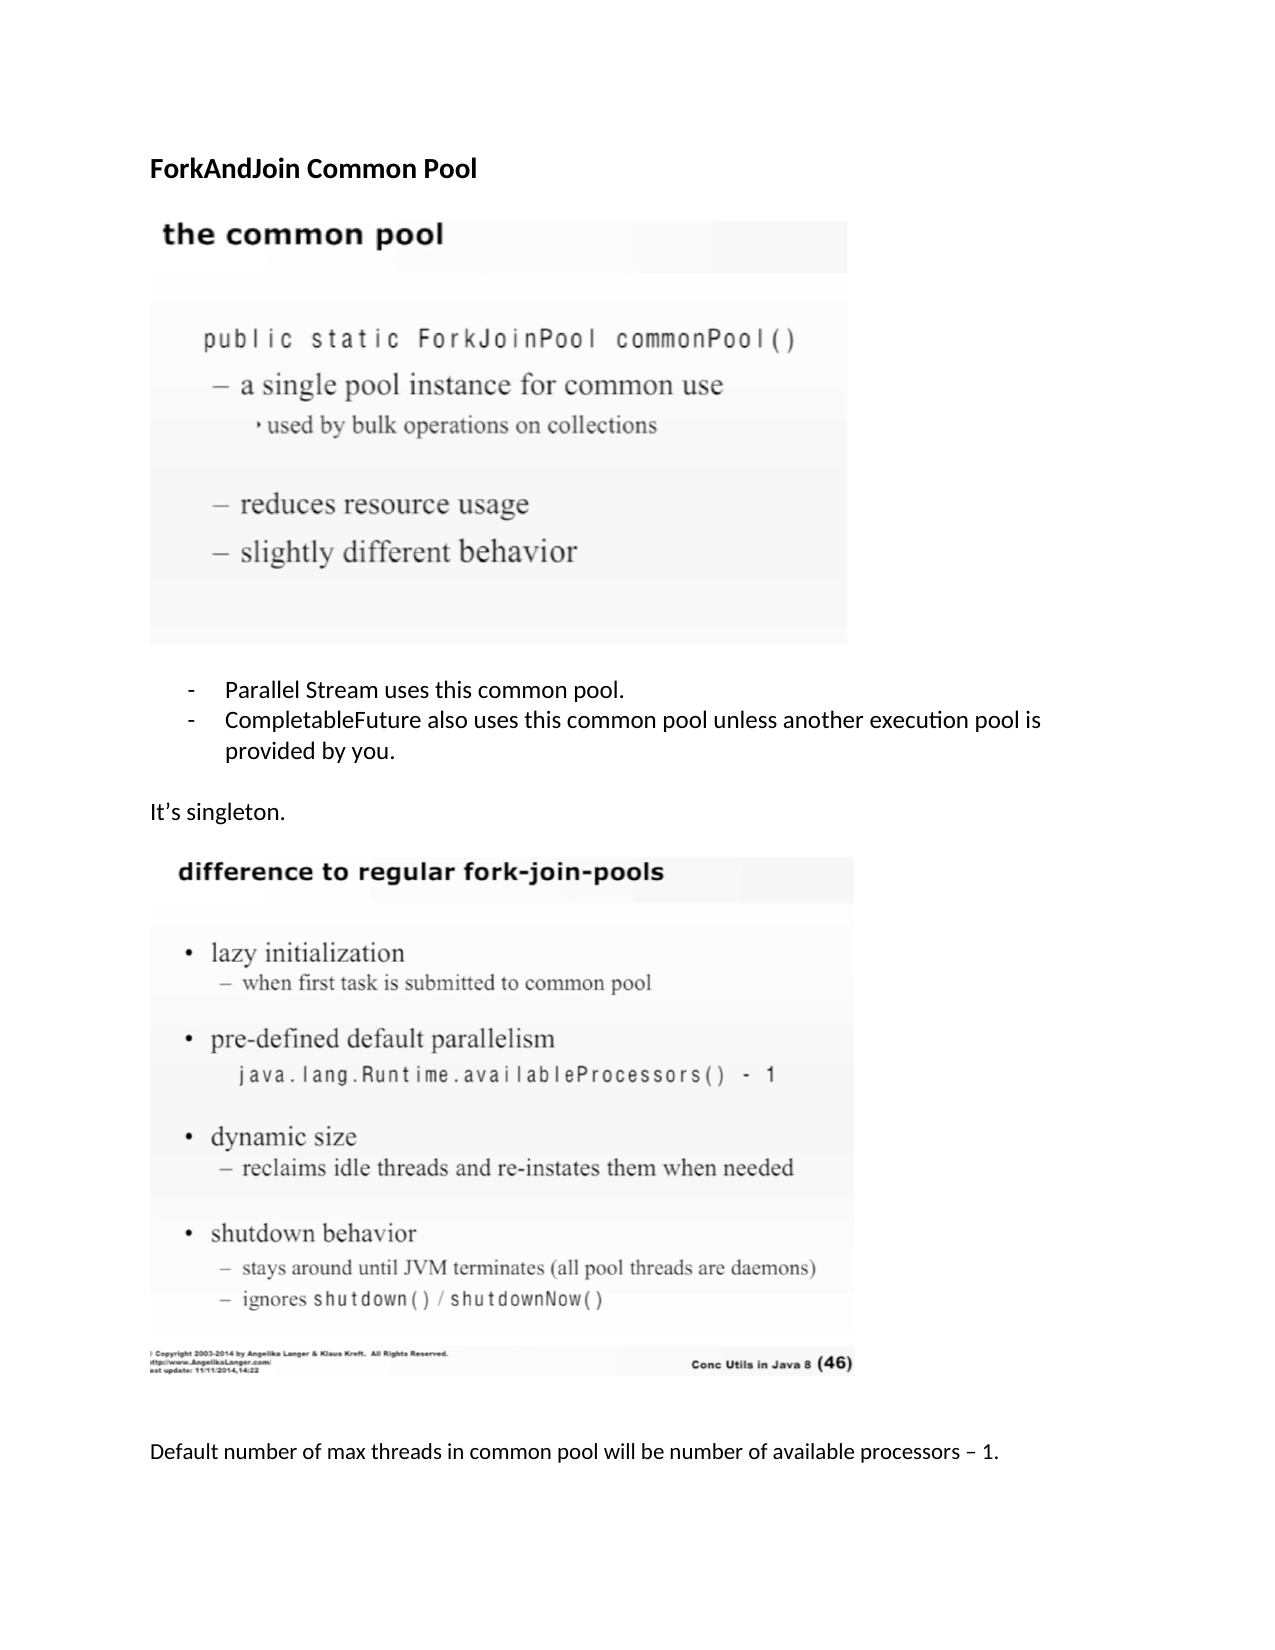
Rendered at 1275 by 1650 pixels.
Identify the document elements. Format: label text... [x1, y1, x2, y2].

list CompletableFuture also uses this common pool unless another execution pool is provided by you. [187, 705, 1125, 766]
text ForkAndJoin Common Pool [150, 150, 1125, 186]
text It’s singleton. [150, 796, 1125, 827]
picture [150, 221, 848, 644]
list Parallel Stream uses this common pool. [187, 674, 1125, 705]
picture [150, 857, 854, 1376]
text Default number of max threads in common pool will be number of available processors – 1. [150, 1437, 1125, 1465]
